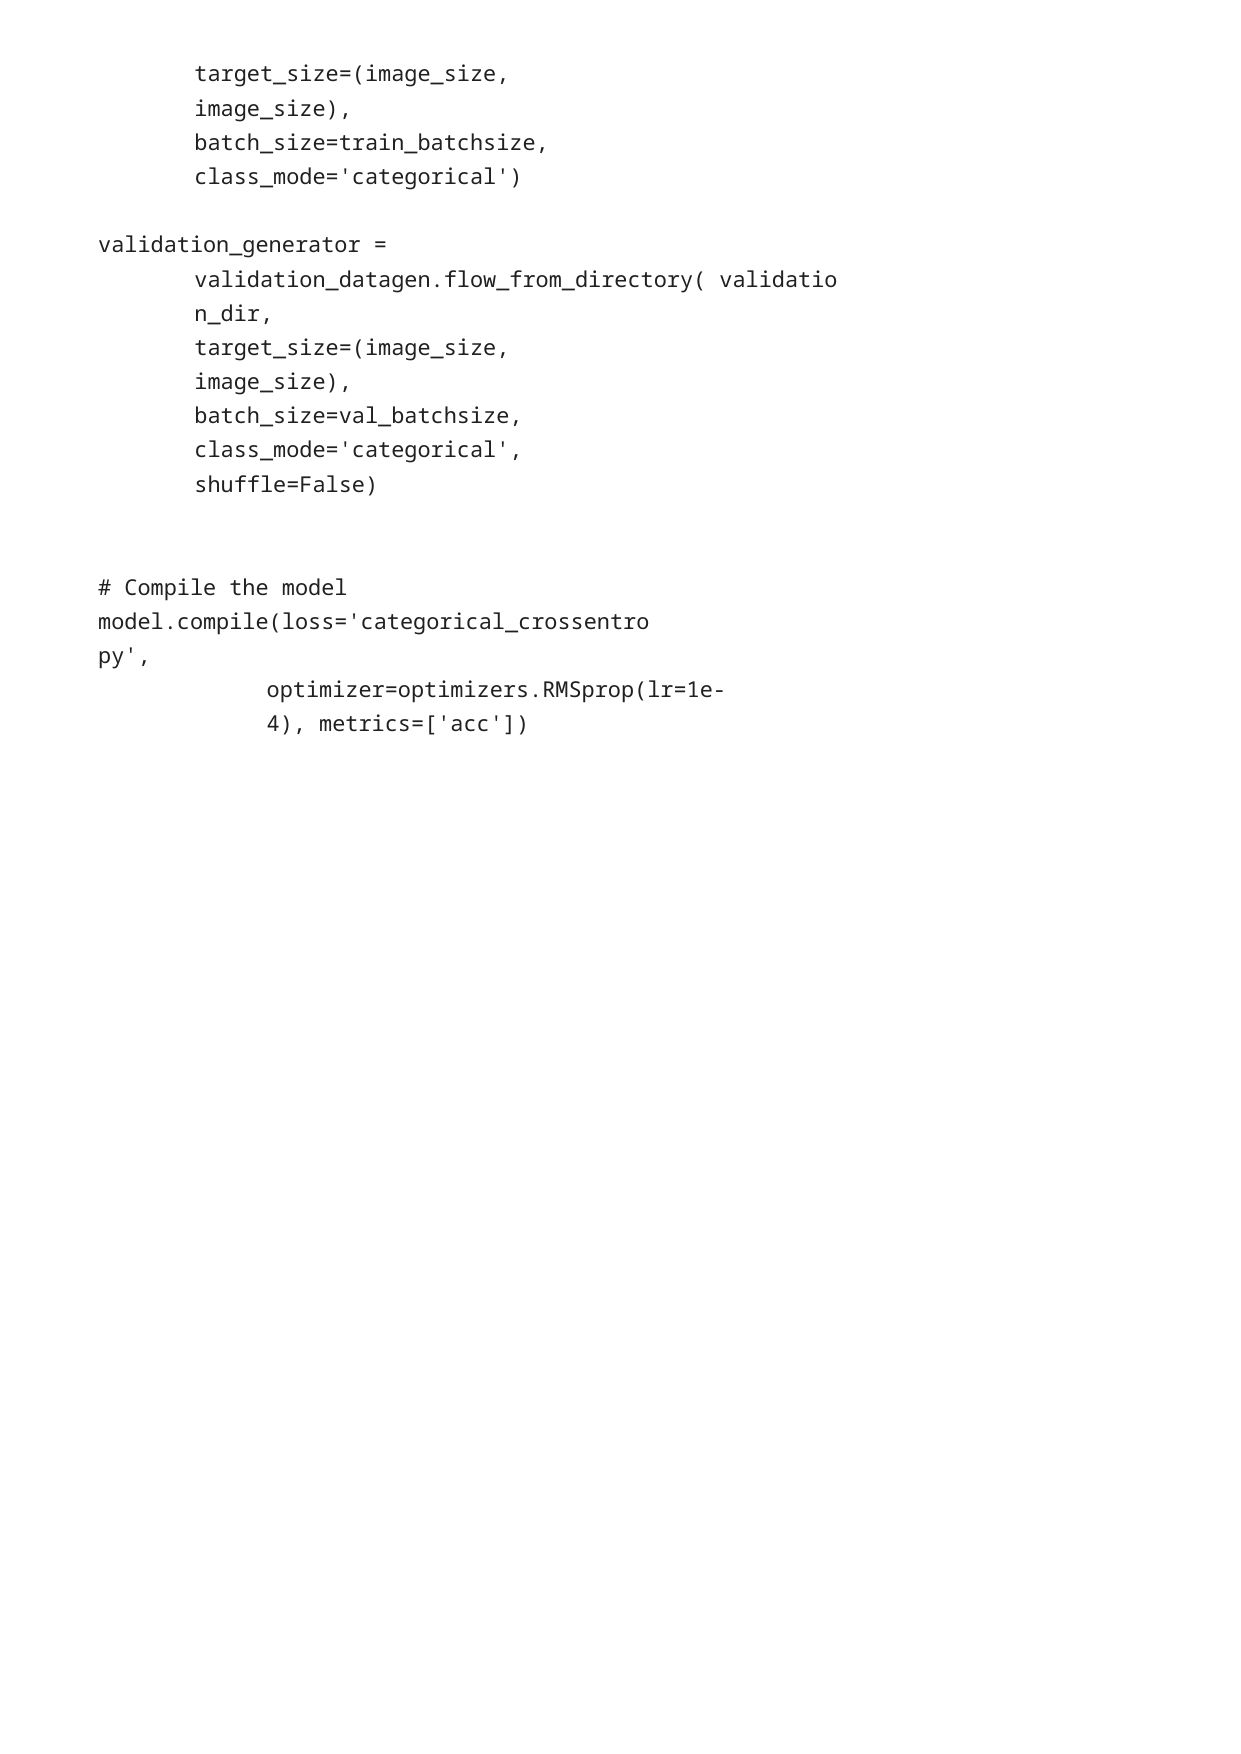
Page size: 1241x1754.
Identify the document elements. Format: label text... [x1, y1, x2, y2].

text optimizer=optimizers.RMSprop(lr=1e-4), metrics=['acc']) [266, 674, 726, 738]
text # Compile the model model.compile(loss='categorical_crossentropy', [98, 572, 654, 670]
text target_size=(image_size, image_size), batch_size=val_batchsize, class_mode='categorical', shuffle=False) [194, 332, 642, 498]
text target_size=(image_size, image_size), batch_size=train_batchsize, class_mode='categorical') [194, 58, 642, 191]
text validation_generator = validation_datagen.flow_from_directory( validation_dir, [98, 229, 846, 327]
